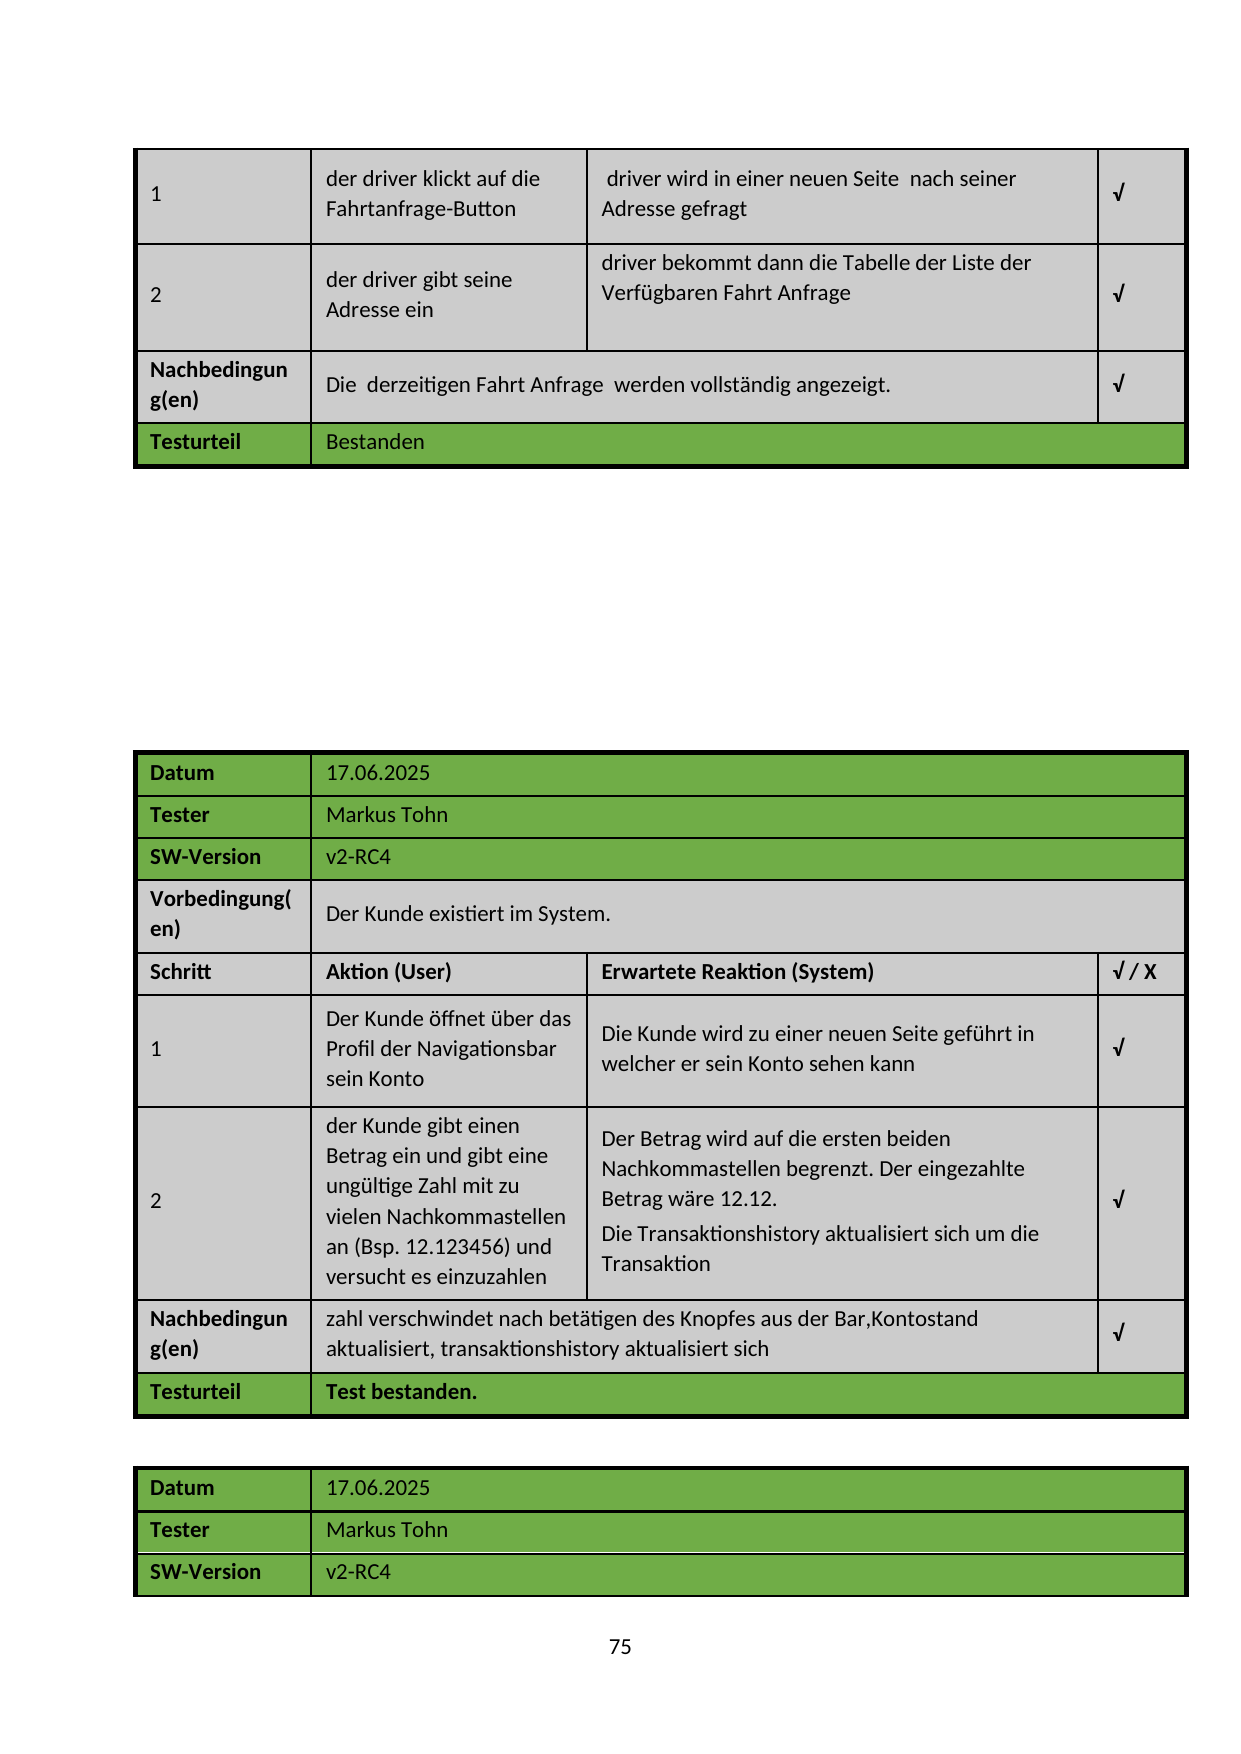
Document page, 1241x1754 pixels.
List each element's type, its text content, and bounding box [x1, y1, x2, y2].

table_cell Die Kunde wird zu einer neuen Seite geführt in welcher er sein Konto sehen kann [588, 996, 1097, 1106]
table_cell 1 [138, 150, 310, 243]
table_cell √ [1099, 245, 1184, 350]
table_cell der Kunde gibt einen Betrag ein und gibt eine ungültige Zahl mit zu vielen Nachkommastellen an (Bsp. 12.123456) und versucht es einzuzahlen [312, 1108, 586, 1299]
table_cell Markus Tohn [312, 797, 1184, 837]
table_header 17.06.2025 [312, 755, 1184, 795]
table_cell Testurteil [138, 1374, 310, 1414]
table_cell Bestanden [312, 424, 1184, 464]
table_cell Markus Tohn [312, 1513, 1184, 1552]
table_cell Tester [138, 797, 310, 837]
table_cell √ / X [1099, 954, 1184, 994]
table_cell Der Kunde öffnet über das Profil der Navigationsbar sein Konto [312, 996, 586, 1106]
table_header Datum [138, 1470, 310, 1510]
table_cell Der Betrag wird auf die ersten beiden Nachkommastellen begrenzt. Der eingezahlte Betrag wäre 12.12. Die Transaktionshistory aktualisiert sich um die Transaktion [588, 1108, 1097, 1299]
table_cell SW-Version [138, 839, 310, 879]
table_cell 2 [138, 245, 310, 350]
table_cell der driver gibt seine Adresse ein [312, 245, 586, 350]
table_cell Der Kunde existiert im System. [312, 881, 1184, 952]
table_cell Die derzeitigen Fahrt Anfrage werden vollständig angezeigt. [312, 352, 1097, 422]
table_cell v2-RC4 [312, 1555, 1184, 1595]
table_cell der driver klickt auf die Fahrtanfrage-Button [312, 150, 586, 243]
table_cell Tester [138, 1513, 310, 1552]
table_cell driver wird in einer neuen Seite nach seiner Adresse gefragt [588, 150, 1097, 243]
table_cell Nachbedingung(en) [138, 1301, 310, 1372]
table_cell Aktion (User) [312, 954, 586, 994]
table_cell Testurteil [138, 424, 310, 464]
table_cell Schritt [138, 954, 310, 994]
table_cell √ [1099, 1301, 1184, 1372]
table_cell Test bestanden. [312, 1374, 1184, 1414]
table_cell Erwartete Reaktion (System) [588, 954, 1097, 994]
table_header Datum [138, 755, 310, 795]
table_cell √ [1099, 996, 1184, 1106]
table_cell √ [1099, 150, 1184, 243]
table_cell SW-Version [138, 1555, 310, 1595]
table_cell v2-RC4 [312, 839, 1184, 879]
table_cell 2 [138, 1108, 310, 1299]
table_cell √ [1099, 352, 1184, 422]
table_cell Vorbedingung(en) [138, 881, 310, 952]
table_cell zahl verschwindet nach betätigen des Knopfes aus der Bar,Kontostand aktualisiert, transaktionshistory aktualisiert sich [312, 1301, 1097, 1372]
table_cell √ [1099, 1108, 1184, 1299]
table_cell driver bekommt dann die Tabelle der Liste der Verfügbaren Fahrt Anfrage [588, 245, 1097, 350]
table_cell Nachbedingung(en) [138, 352, 310, 422]
table_cell 1 [138, 996, 310, 1106]
table_header 17.06.2025 [312, 1470, 1184, 1510]
